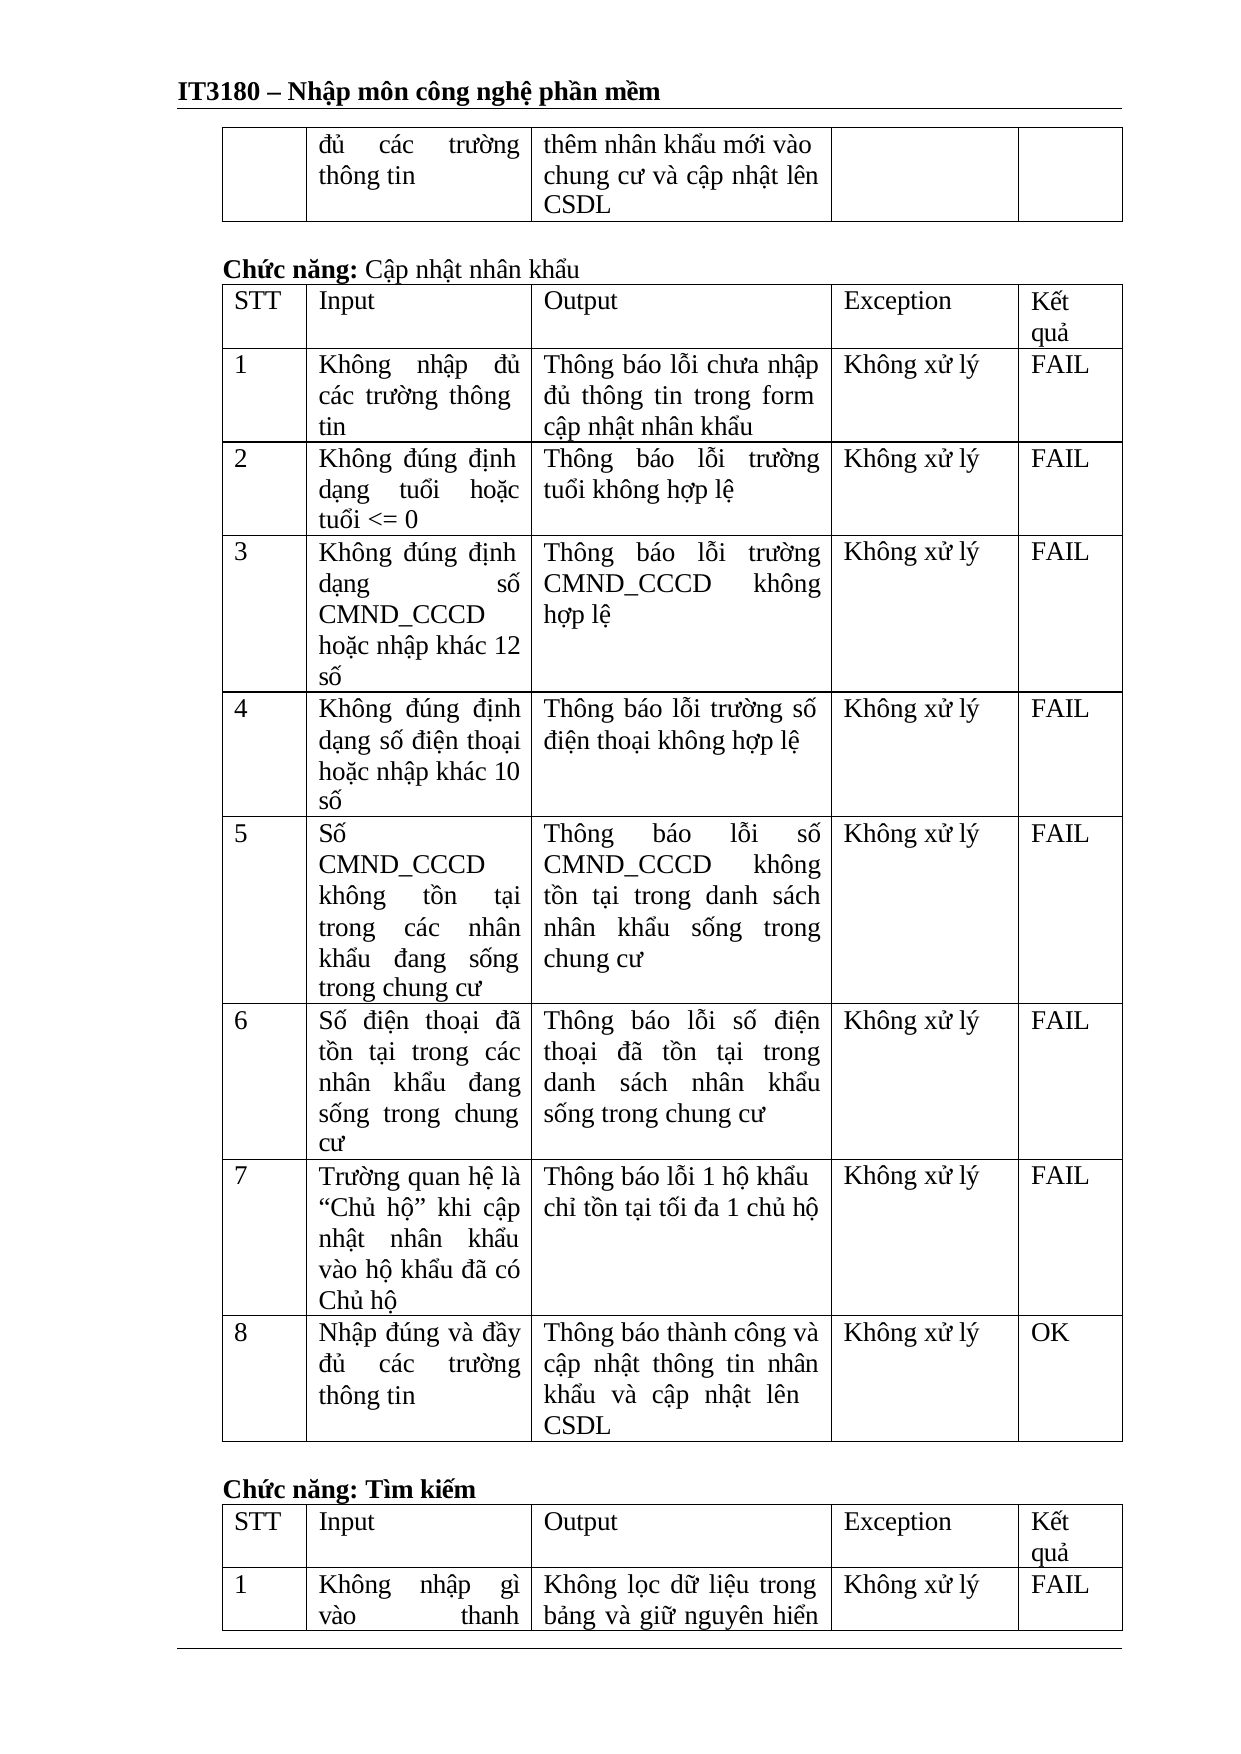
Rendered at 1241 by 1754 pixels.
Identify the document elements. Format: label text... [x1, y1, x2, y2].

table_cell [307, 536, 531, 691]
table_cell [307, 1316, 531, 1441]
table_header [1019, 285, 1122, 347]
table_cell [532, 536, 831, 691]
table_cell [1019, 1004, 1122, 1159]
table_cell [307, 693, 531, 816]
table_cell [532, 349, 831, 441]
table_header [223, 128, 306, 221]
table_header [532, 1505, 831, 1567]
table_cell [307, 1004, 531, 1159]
text Chức năng: Cập nhật nhân khẩu [222, 253, 1152, 284]
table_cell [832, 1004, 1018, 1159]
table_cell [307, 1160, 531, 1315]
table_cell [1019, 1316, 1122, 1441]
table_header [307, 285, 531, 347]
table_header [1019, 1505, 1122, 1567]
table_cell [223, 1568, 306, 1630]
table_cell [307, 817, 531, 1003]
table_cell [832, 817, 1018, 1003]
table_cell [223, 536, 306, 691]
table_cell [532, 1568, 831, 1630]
text Chức năng: Tìm kiếm [222, 1473, 1152, 1504]
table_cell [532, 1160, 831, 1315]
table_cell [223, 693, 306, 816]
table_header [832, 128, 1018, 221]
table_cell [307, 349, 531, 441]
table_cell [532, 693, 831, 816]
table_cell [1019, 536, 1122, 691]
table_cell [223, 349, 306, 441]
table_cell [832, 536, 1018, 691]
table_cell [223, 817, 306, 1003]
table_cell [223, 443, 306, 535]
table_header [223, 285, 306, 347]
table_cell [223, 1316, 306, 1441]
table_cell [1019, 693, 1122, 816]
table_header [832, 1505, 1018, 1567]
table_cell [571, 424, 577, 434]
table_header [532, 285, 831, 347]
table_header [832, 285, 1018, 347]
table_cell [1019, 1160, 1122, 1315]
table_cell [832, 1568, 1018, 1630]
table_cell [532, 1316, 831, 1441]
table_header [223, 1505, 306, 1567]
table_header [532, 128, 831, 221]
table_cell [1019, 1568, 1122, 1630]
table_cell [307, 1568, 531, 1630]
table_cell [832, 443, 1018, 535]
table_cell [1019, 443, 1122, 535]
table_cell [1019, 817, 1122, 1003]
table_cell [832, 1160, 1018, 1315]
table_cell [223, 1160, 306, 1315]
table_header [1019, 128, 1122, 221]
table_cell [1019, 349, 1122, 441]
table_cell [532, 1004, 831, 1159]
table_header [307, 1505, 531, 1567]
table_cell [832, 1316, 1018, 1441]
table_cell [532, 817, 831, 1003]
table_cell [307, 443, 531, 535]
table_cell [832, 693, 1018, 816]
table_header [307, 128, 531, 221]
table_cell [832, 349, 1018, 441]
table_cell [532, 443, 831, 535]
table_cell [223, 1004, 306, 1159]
